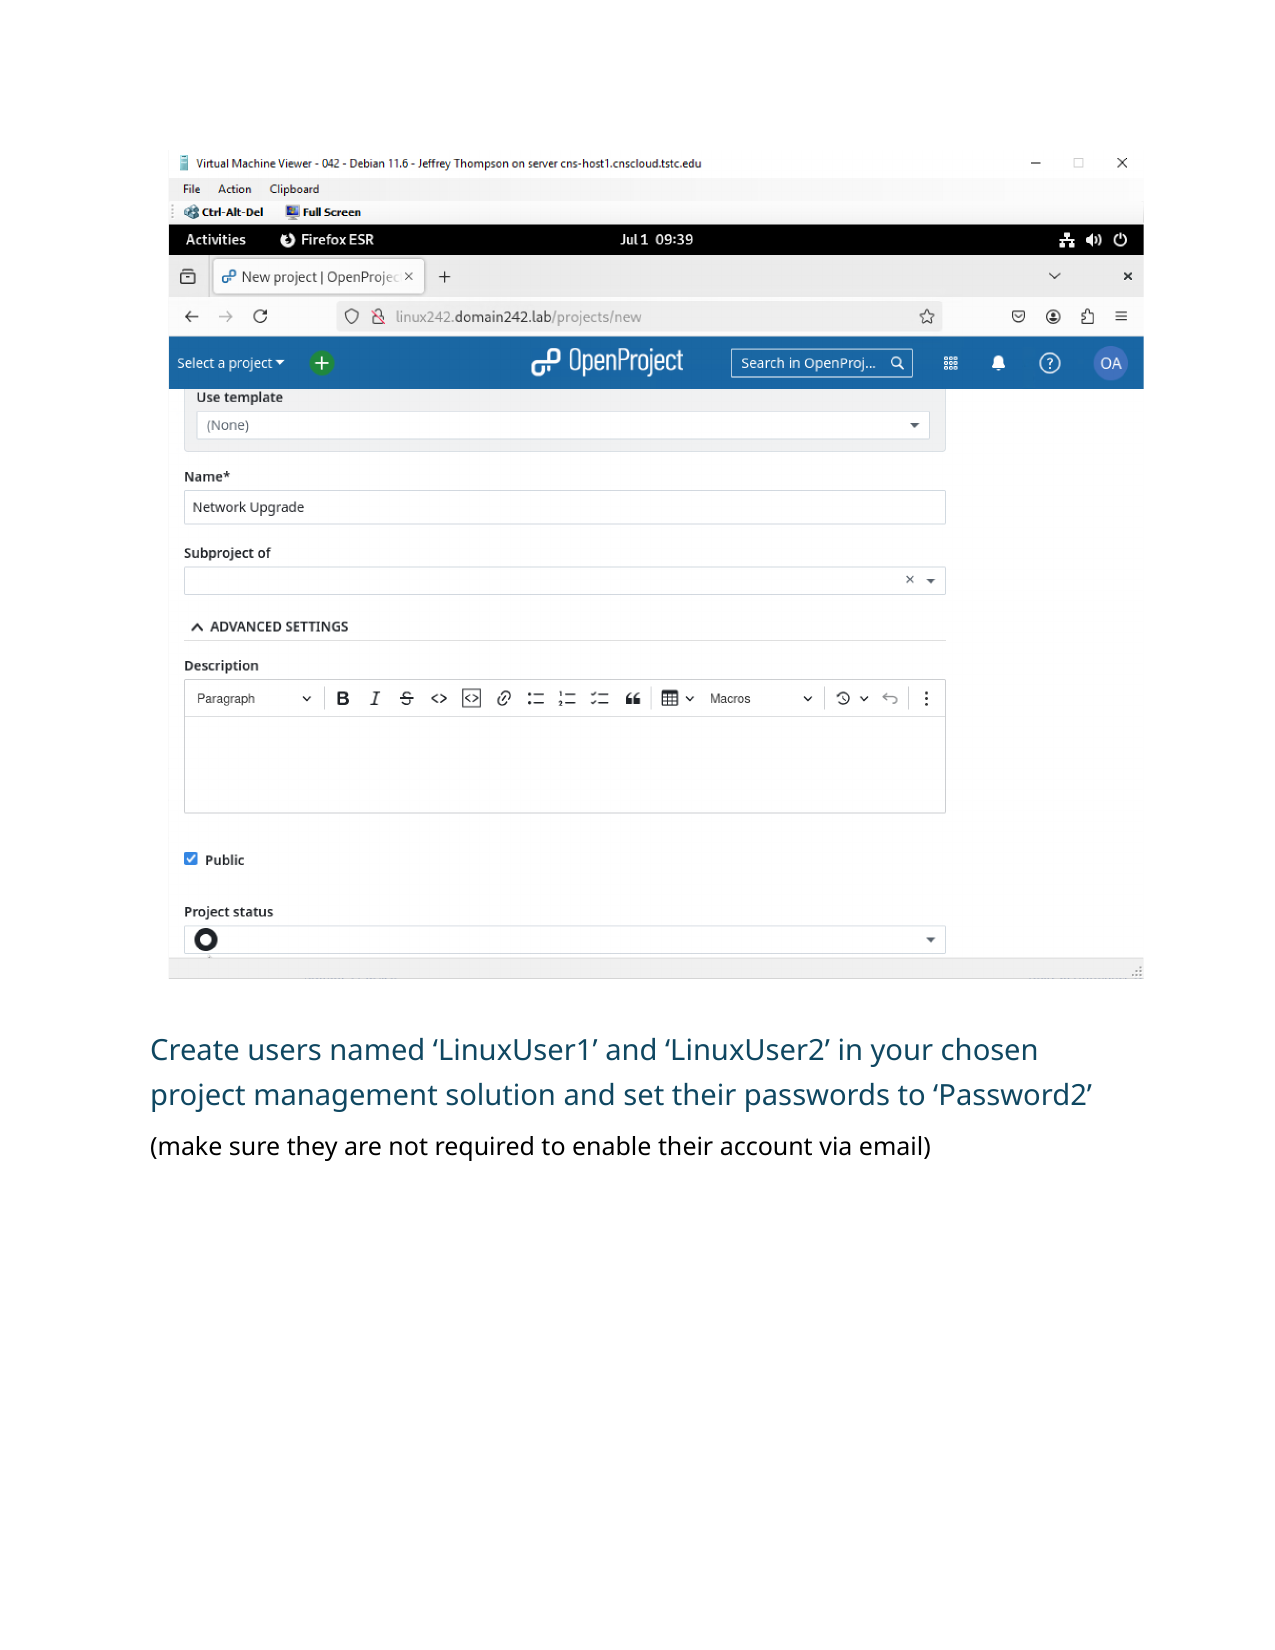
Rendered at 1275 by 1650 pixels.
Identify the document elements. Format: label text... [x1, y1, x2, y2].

text (make sure they are not required to enable their account via email) [150, 1128, 1125, 1162]
subtitle Create users named ‘LinuxUser1’ and ‘LinuxUser2’ in your chosen project management solution and set their passwords to ‘Password2’ [150, 1029, 1125, 1114]
